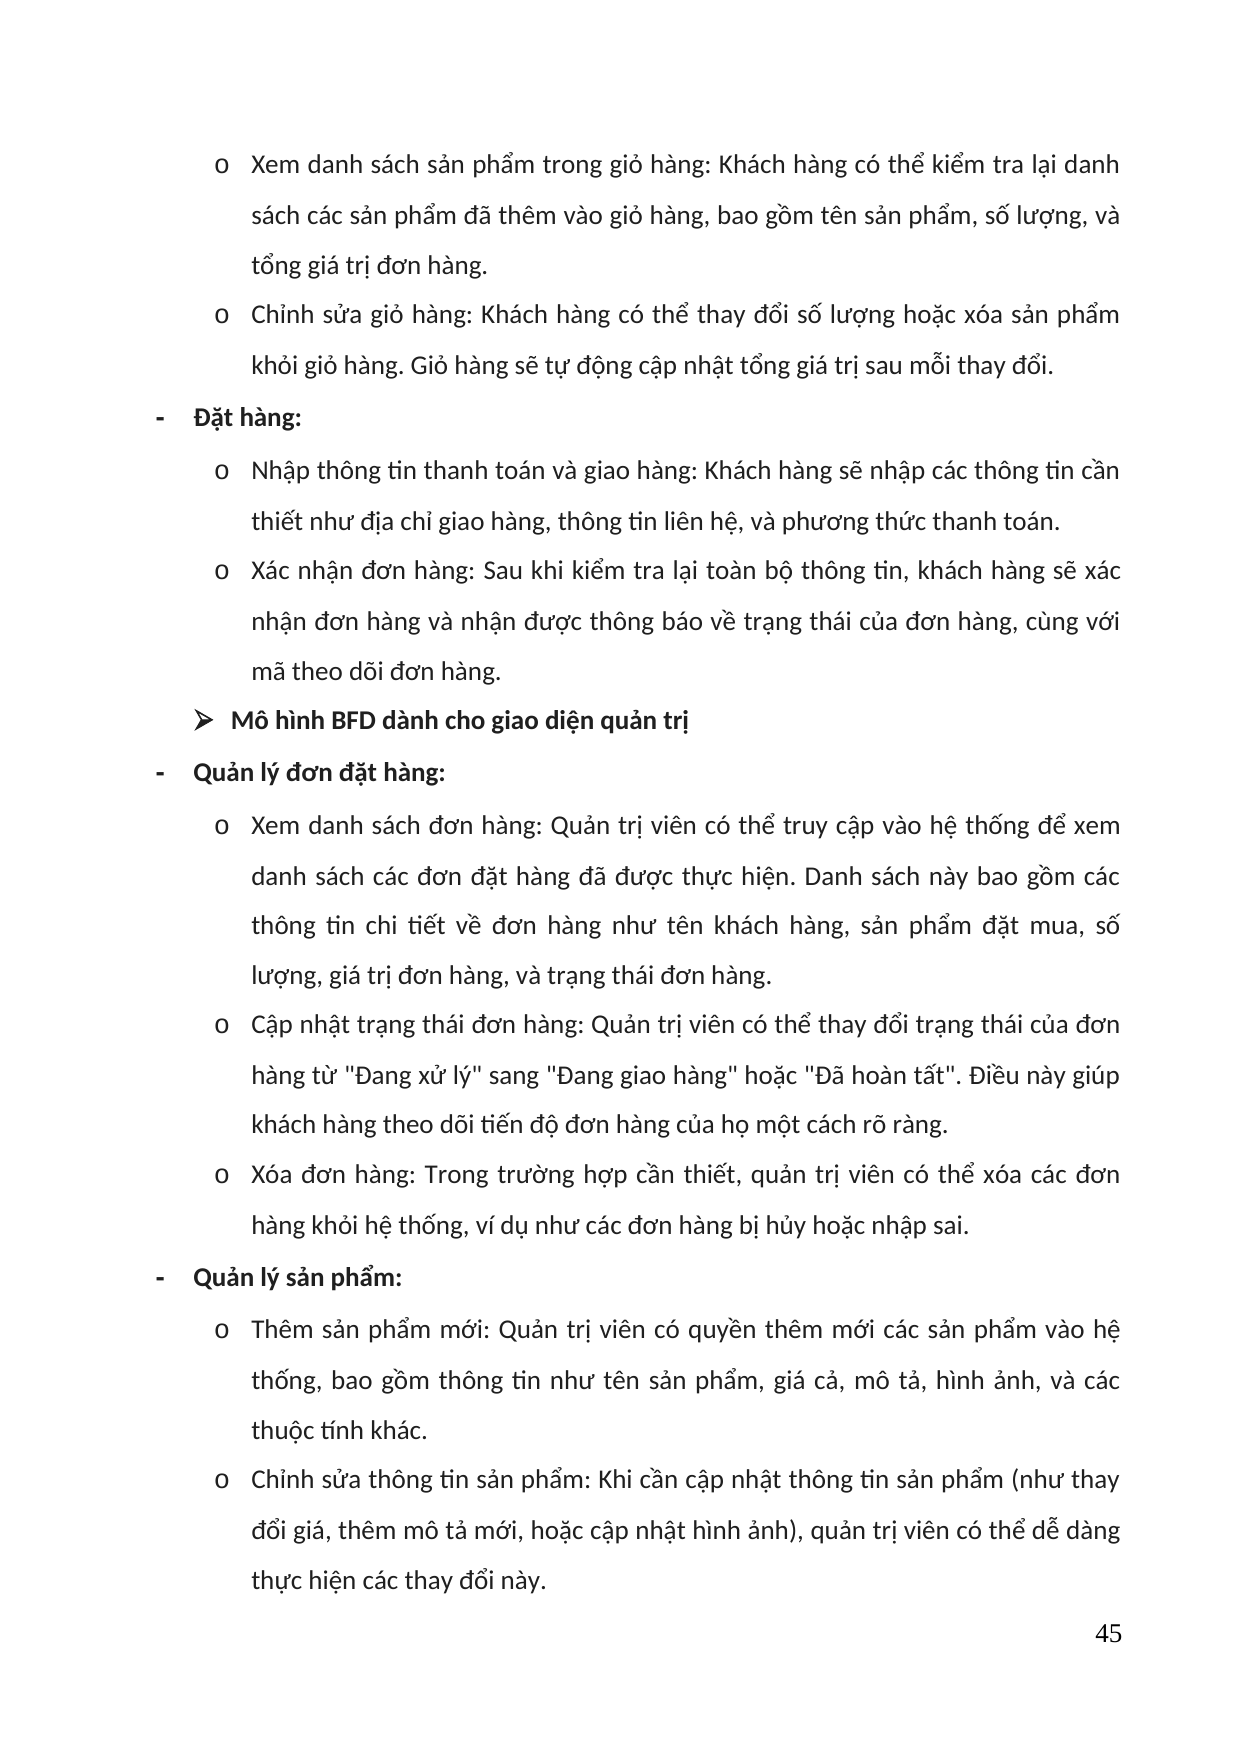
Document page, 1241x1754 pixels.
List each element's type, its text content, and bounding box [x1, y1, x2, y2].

list Xem danh sách đơn hàng: Quản trị viên có thể truy cập vào hệ thống để xem danh sách các đơn đặt hàng đã được thực hiện. Danh sách này bao gồm các thông tin chi tiết về đơn hàng như tên khách hàng, sản phẩm đặt mua, số lượng, giá trị đơn hàng, và trạng thái đơn hàng. [213, 808, 1122, 991]
list Chỉnh sửa thông tin sản phẩm: Khi cần cập nhật thông tin sản phẩm (như thay đổi giá, thêm mô tả mới, hoặc cập nhật hình ảnh), quản trị viên có thể dễ dàng thực hiện các thay đổi này. [213, 1462, 1122, 1596]
list Xóa đơn hàng: Trong trường hợp cần thiết, quản trị viên có thể xóa các đơn hàng khỏi hệ thống, ví dụ như các đơn hàng bị hủy hoặc nhập sai. [213, 1157, 1122, 1241]
list Xem danh sách sản phẩm trong giỏ hàng: Khách hàng có thể kiểm tra lại danh sách các sản phẩm đã thêm vào giỏ hàng, bao gồm tên sản phẩm, số lượng, và tổng giá trị đơn hàng. [213, 148, 1122, 281]
list Cập nhật trạng thái đơn hàng: Quản trị viên có thể thay đổi trạng thái của đơn hàng từ "Đang xử lý" sang "Đang giao hàng" hoặc "Đã hoàn tất". Điều này giúp khách hàng theo dõi tiến độ đơn hàng của họ một cách rõ ràng. [213, 1007, 1122, 1141]
list Quản lý sản phẩm: [156, 1257, 1122, 1294]
list Xác nhận đơn hàng: Sau khi kiểm tra lại toàn bộ thông tin, khách hàng sẽ xác nhận đơn hàng và nhận được thông báo về trạng thái của đơn hàng, cùng với mã theo dõi đơn hàng. [213, 553, 1122, 687]
list Quản lý đơn đặt hàng: [156, 753, 1122, 789]
list Mô hình BFD dành cho giao diện quản trị [193, 703, 1122, 736]
list Thêm sản phẩm mới: Quản trị viên có quyền thêm mới các sản phẩm vào hệ thống, bao gồm thông tin như tên sản phẩm, giá cả, mô tả, hình ảnh, và các thuộc tính khác. [213, 1313, 1122, 1446]
list Đặt hàng: [156, 398, 1122, 435]
list Chỉnh sửa giỏ hàng: Khách hàng có thể thay đổi số lượng hoặc xóa sản phẩm khỏi giỏ hàng. Giỏ hàng sẽ tự động cập nhật tổng giá trị sau mỗi thay đổi. [213, 297, 1122, 381]
list Nhập thông tin thanh toán và giao hàng: Khách hàng sẽ nhập các thông tin cần thiết như địa chỉ giao hàng, thông tin liên hệ, và phương thức thanh toán. [213, 453, 1122, 537]
